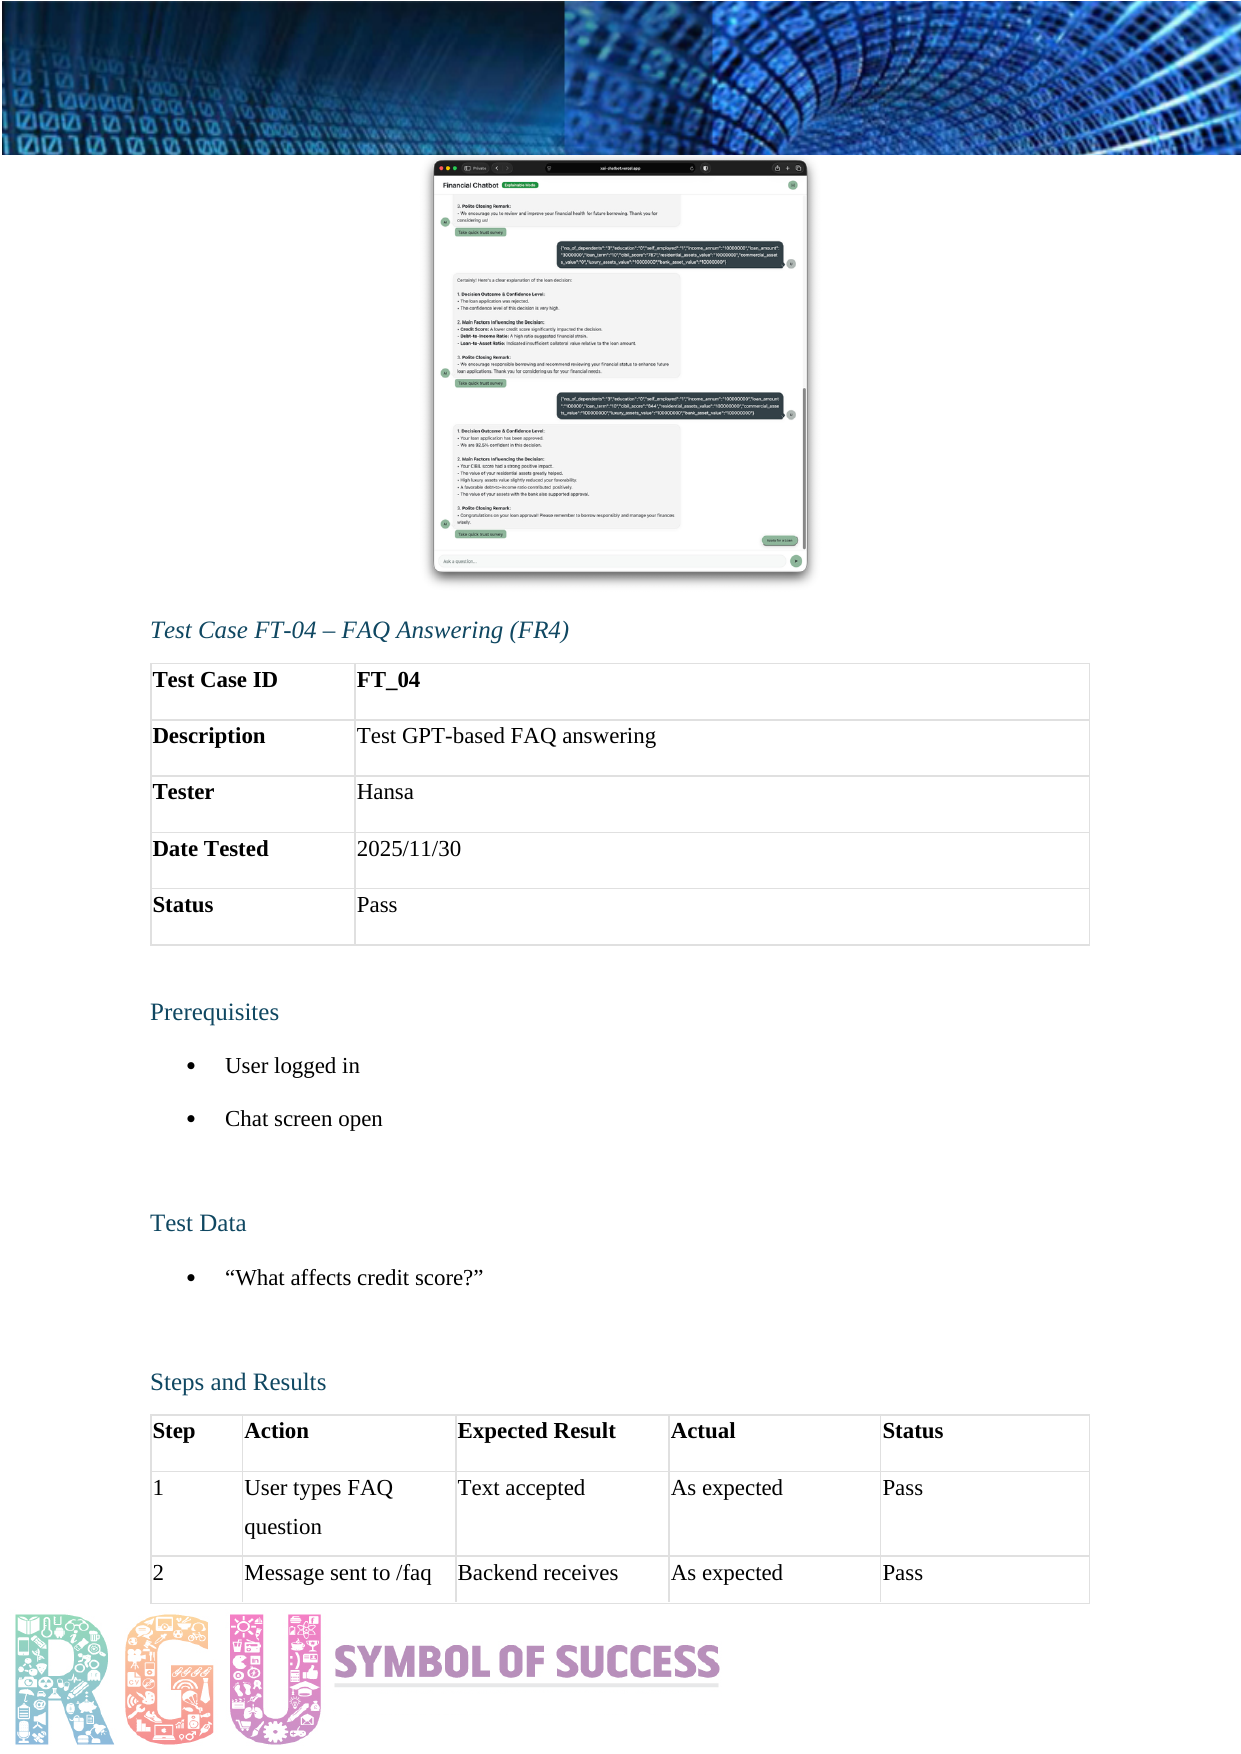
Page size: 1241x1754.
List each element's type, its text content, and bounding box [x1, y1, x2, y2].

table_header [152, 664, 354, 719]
subtitle Test Case FT-04 – FAQ Answering (FR4) [150, 615, 1090, 644]
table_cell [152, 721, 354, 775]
list “What affects credit score?” [187, 1264, 1090, 1290]
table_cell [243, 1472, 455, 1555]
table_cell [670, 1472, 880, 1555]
list Chat screen open [187, 1104, 1090, 1131]
subtitle Prerequisites [150, 997, 1090, 1026]
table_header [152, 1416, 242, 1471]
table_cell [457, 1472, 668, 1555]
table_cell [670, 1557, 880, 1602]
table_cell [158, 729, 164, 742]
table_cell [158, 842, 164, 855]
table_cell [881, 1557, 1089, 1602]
list User logged in [187, 1053, 1090, 1079]
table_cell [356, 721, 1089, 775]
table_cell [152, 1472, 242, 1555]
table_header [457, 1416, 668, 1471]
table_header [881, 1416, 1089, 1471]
subtitle Test Data [150, 1208, 1090, 1237]
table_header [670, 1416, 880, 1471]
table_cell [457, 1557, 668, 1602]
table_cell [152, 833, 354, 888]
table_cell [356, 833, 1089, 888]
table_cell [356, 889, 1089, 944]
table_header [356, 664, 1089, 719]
subtitle Steps and Results [150, 1367, 1090, 1396]
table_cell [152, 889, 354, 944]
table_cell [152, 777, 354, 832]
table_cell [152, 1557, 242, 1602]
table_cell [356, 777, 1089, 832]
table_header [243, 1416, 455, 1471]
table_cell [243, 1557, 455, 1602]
subtitle Trust survey storage [1, 1603, 733, 1754]
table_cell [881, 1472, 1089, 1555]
picture [2, 1, 1241, 593]
